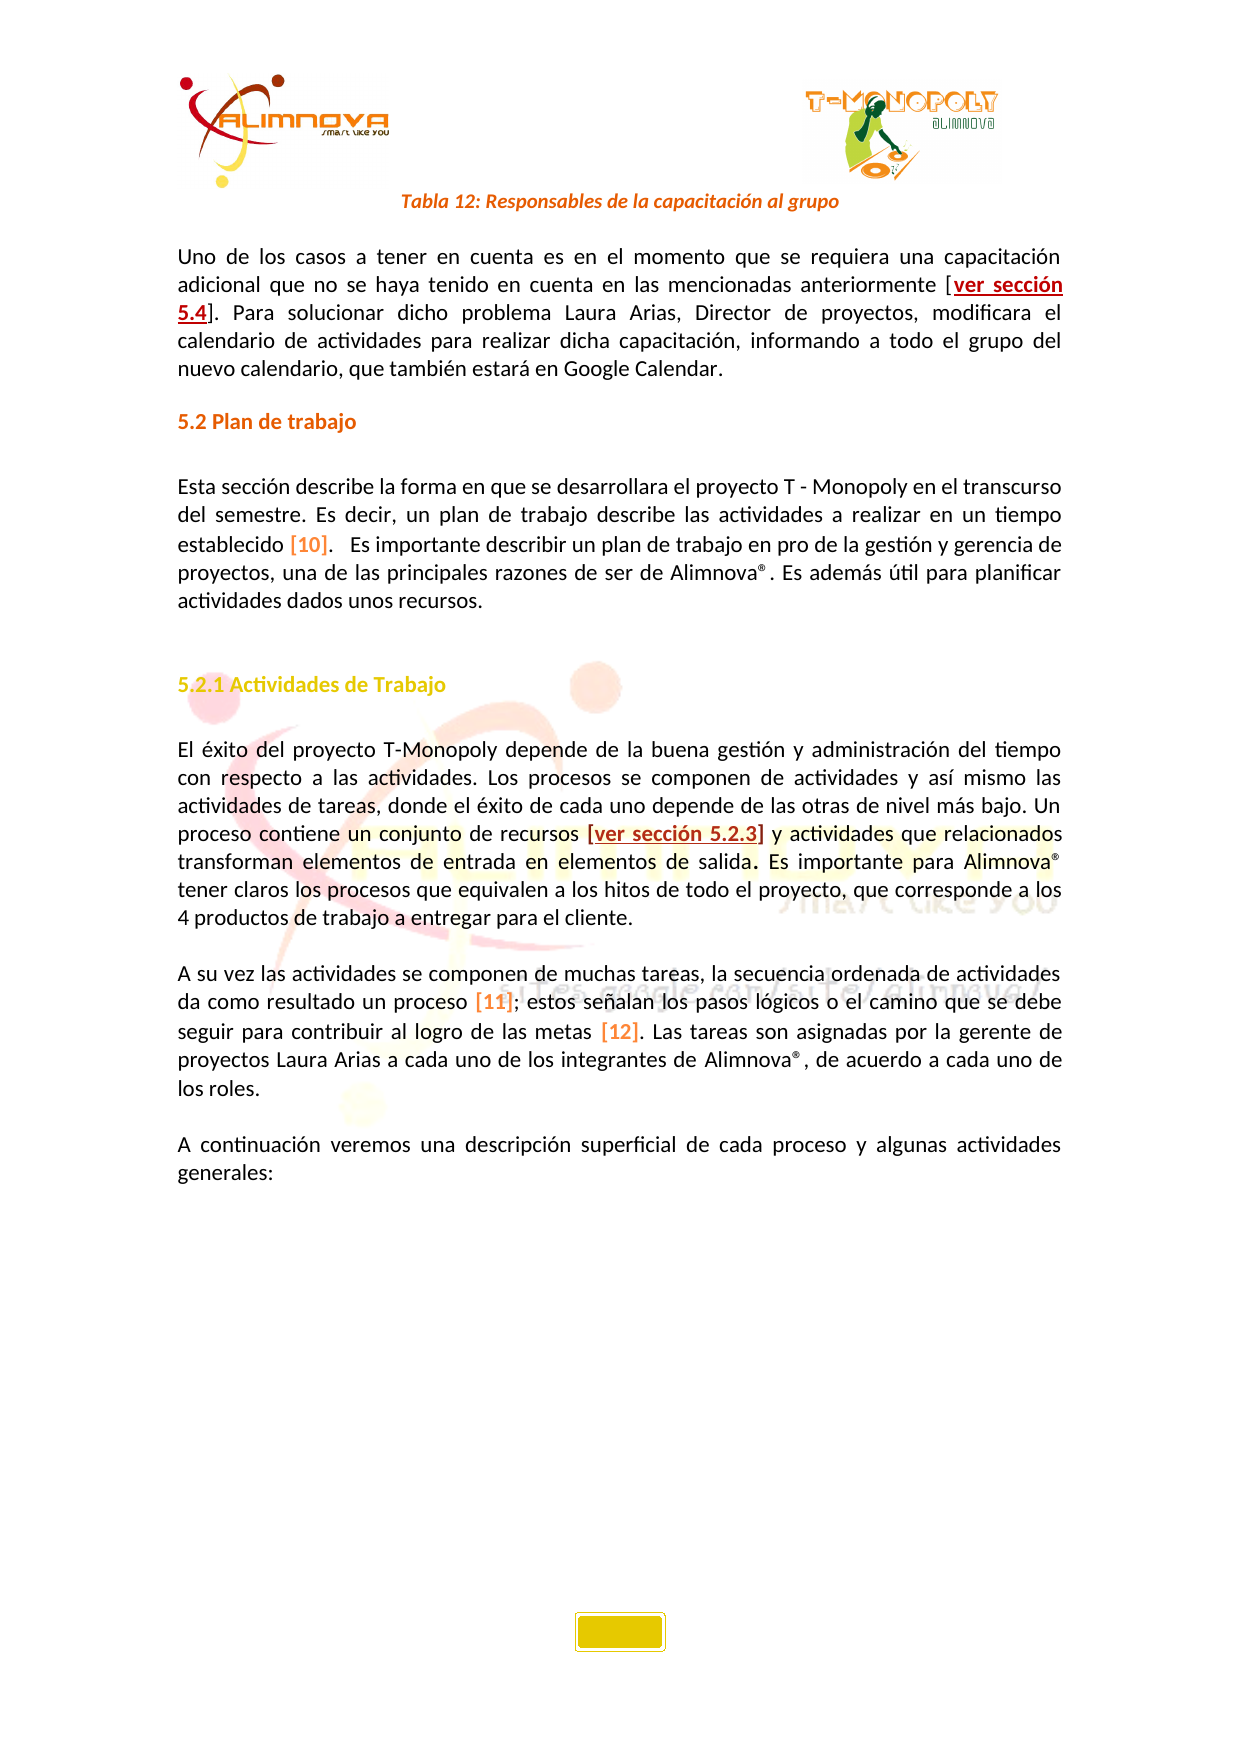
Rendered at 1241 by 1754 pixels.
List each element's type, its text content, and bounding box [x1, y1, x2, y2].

subtitle 5.2 Plan de trabajo [177, 407, 1063, 435]
text Uno de los casos a tener en cuenta es en el momento que se requiera una capacitación adicional que no se haya tenido en cuenta en las mencionadas anteriormente [ver sección 5.4]. Para solucionar dicho problema Laura Arias, Director de proyectos, modificara el calendario de actividades para realizar dicha capacitación, informando a todo el grupo del nuevo calendario, que también estará en Google Calendar. [177, 242, 1063, 382]
text Tabla 12: Responsables de la capacitación al grupo [177, 189, 1063, 214]
picture [177, 73, 389, 189]
subtitle 5.2.1 Actividades de Trabajo [177, 670, 1063, 698]
text El éxito del proyecto T-Monopoly depende de la buena gestión y administración del tiempo con respecto a las actividades. Los procesos se componen de actividades y así mismo las actividades de tareas, donde el éxito de cada uno depende de las otras de nivel más bajo. Un proceso contiene un conjunto de recursos [ver sección 5.2.3] y actividades que relacionados transforman elementos de entrada en elementos de salida. Es importante para Alimnova® tener claros los procesos que equivalen a los hitos de todo el proyecto, que corresponde a los 4 productos de trabajo a entregar para el cliente. [177, 735, 1063, 931]
text A continuación veremos una descripción superficial de cada proceso y algunas actividades generales: [177, 1130, 1063, 1186]
picture [802, 79, 1002, 184]
